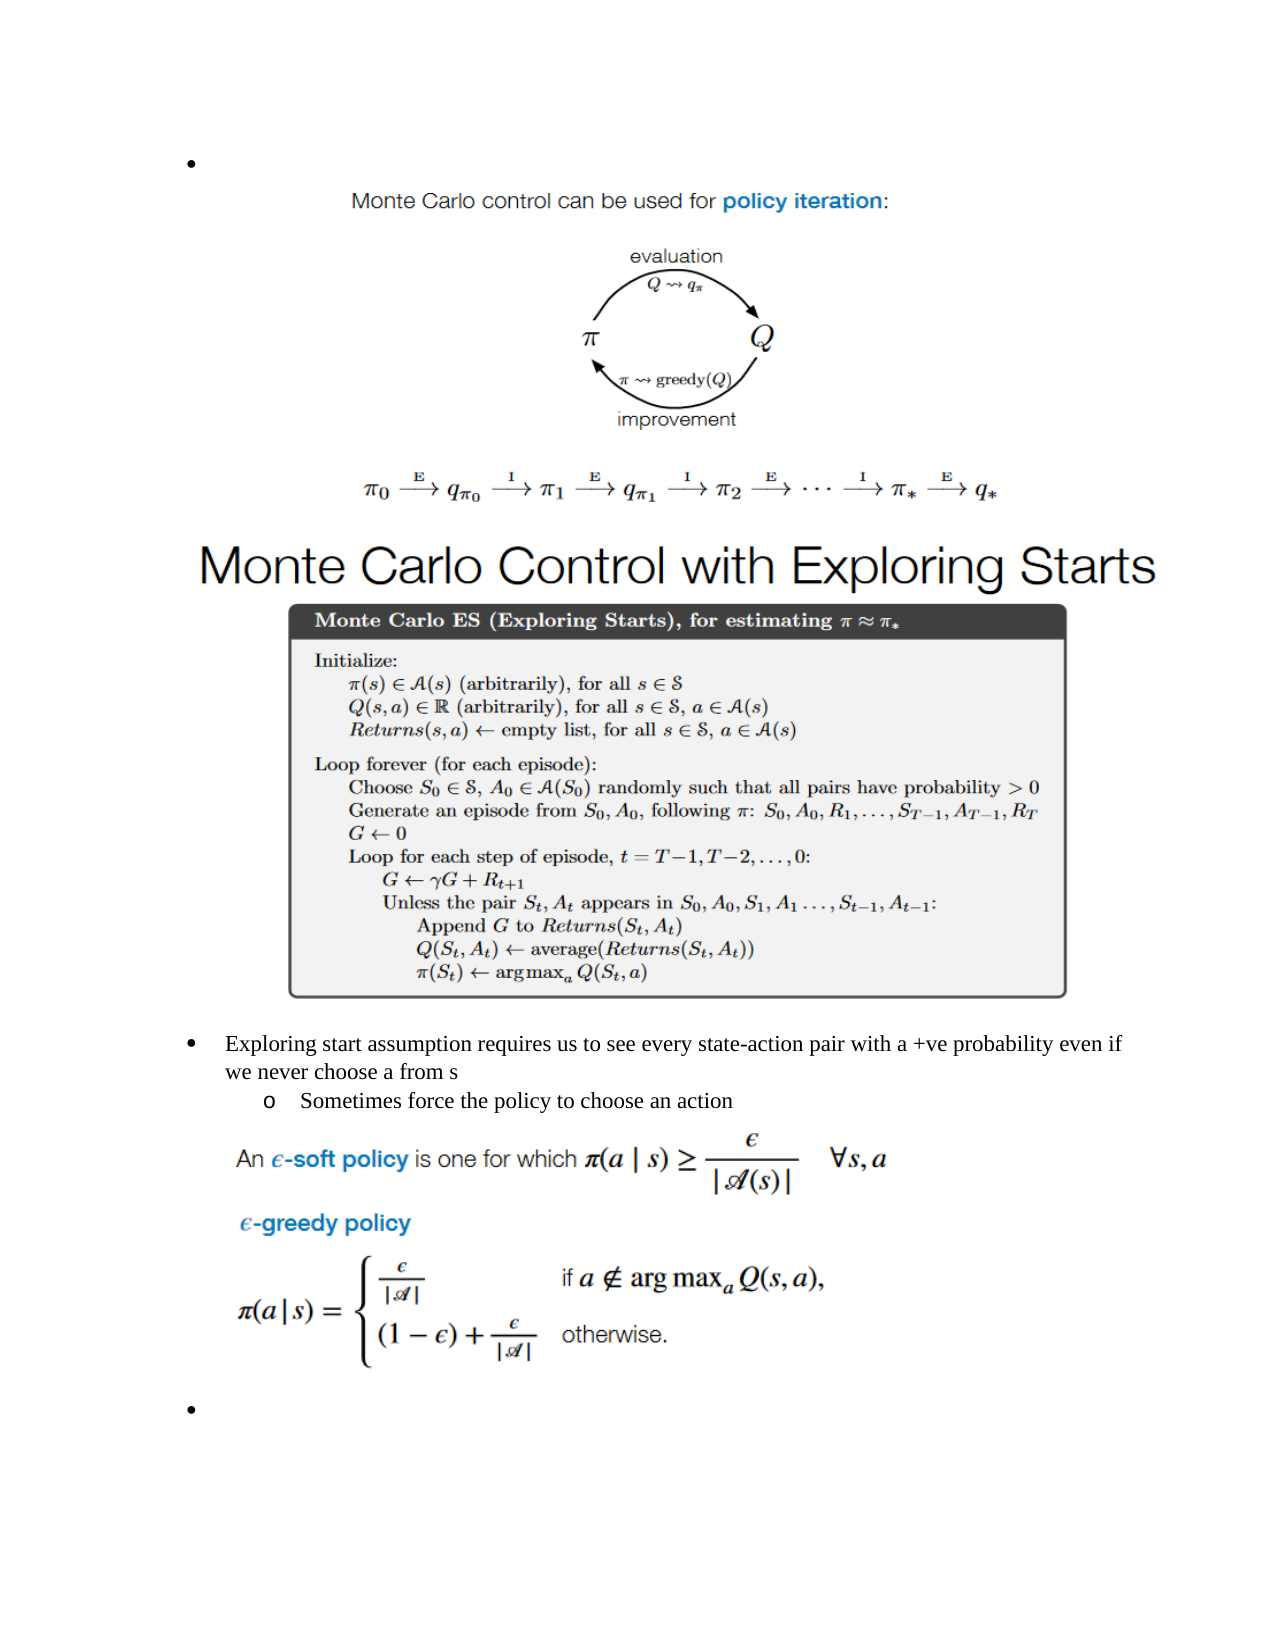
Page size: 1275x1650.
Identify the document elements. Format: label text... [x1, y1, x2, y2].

picture [187, 180, 1162, 1028]
list Sometimes force the policy to choose an action [262, 1087, 1125, 1115]
picture [225, 1117, 988, 1419]
list Exploring start assumption requires us to see every state-action pair with a +ve probability even if we never choose a from s [187, 1030, 1125, 1085]
